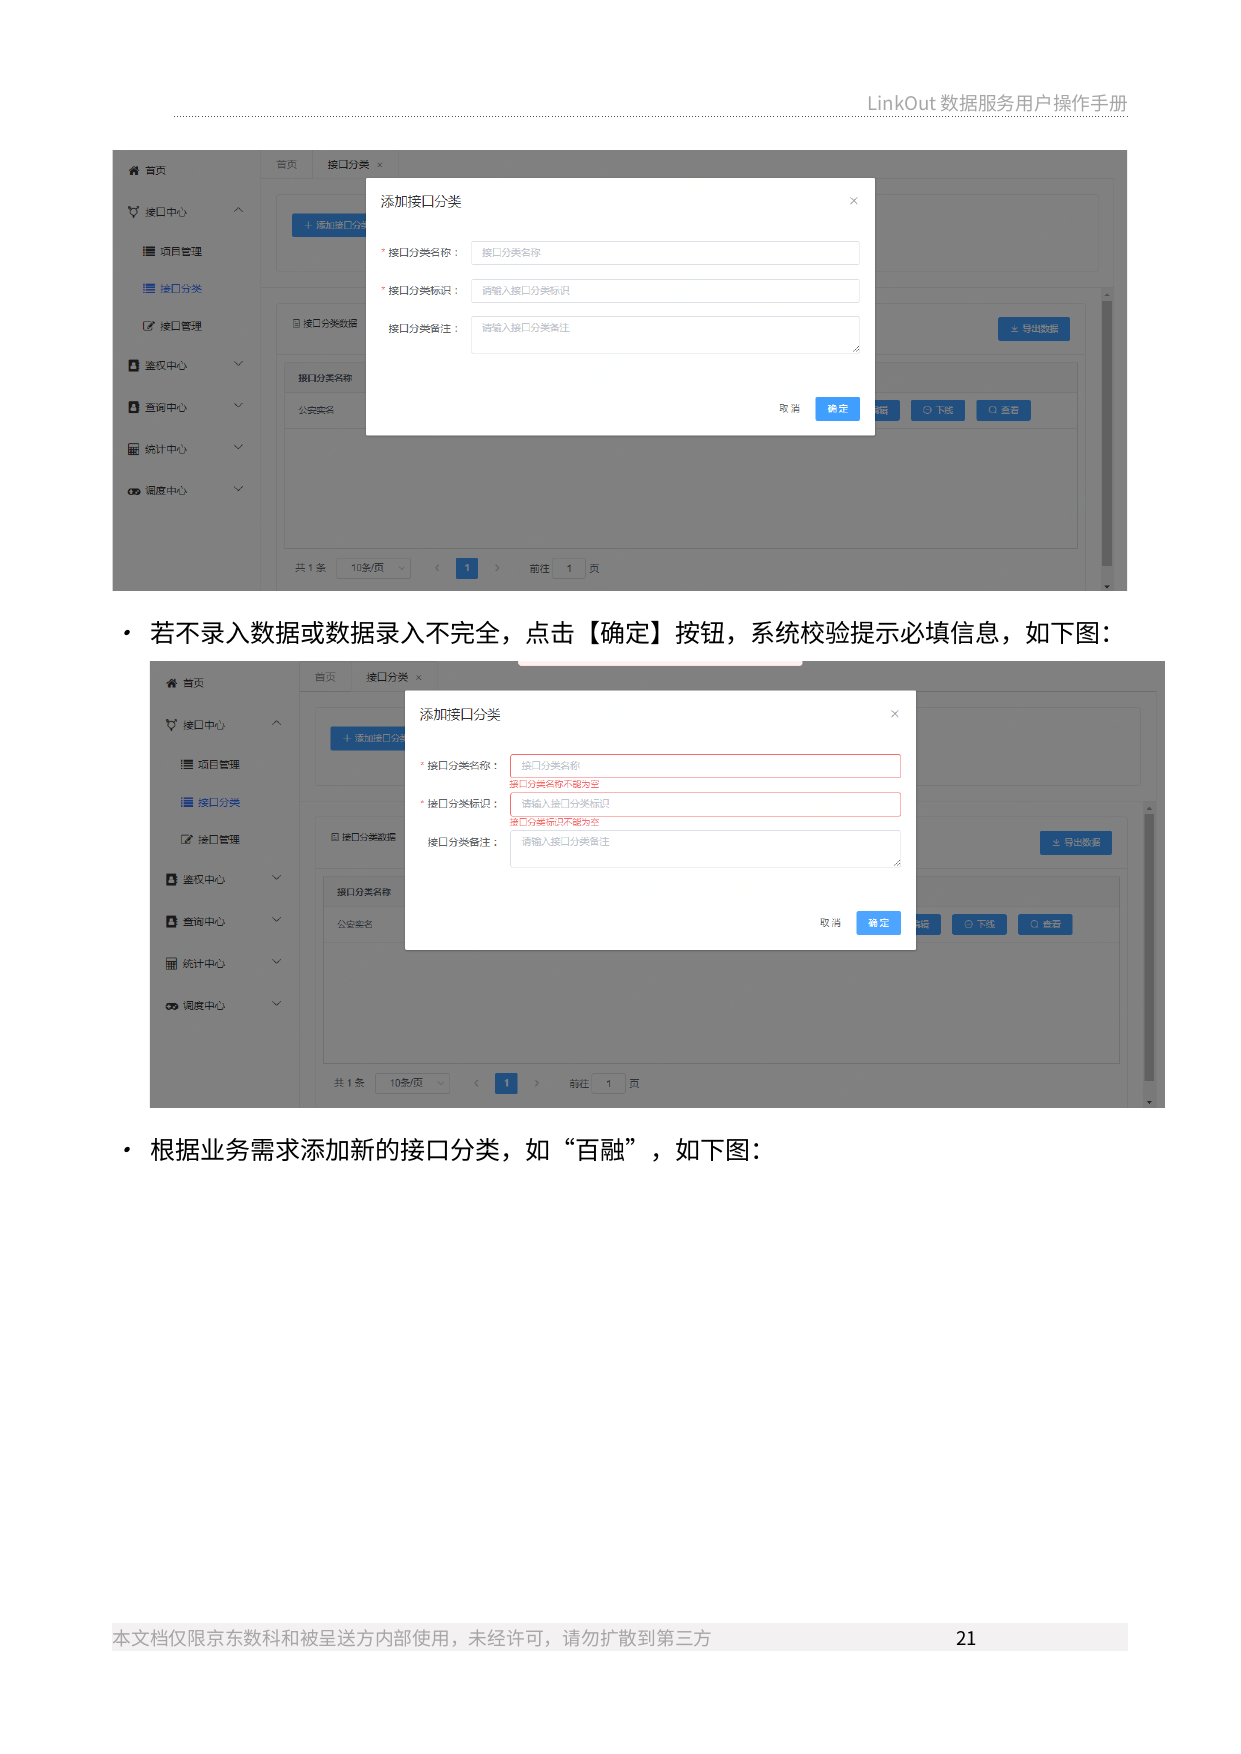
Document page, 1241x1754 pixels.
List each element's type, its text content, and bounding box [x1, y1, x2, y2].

picture [112, 150, 1128, 591]
picture [149, 661, 1165, 1108]
text 若不录入数据或数据录入不完全，点击【确定】按钮，系统校验提示必填信息，如下图： [112, 599, 1128, 653]
text 根据业务需求添加新的接口分类，如“百融”，如下图： [112, 1116, 1128, 1170]
